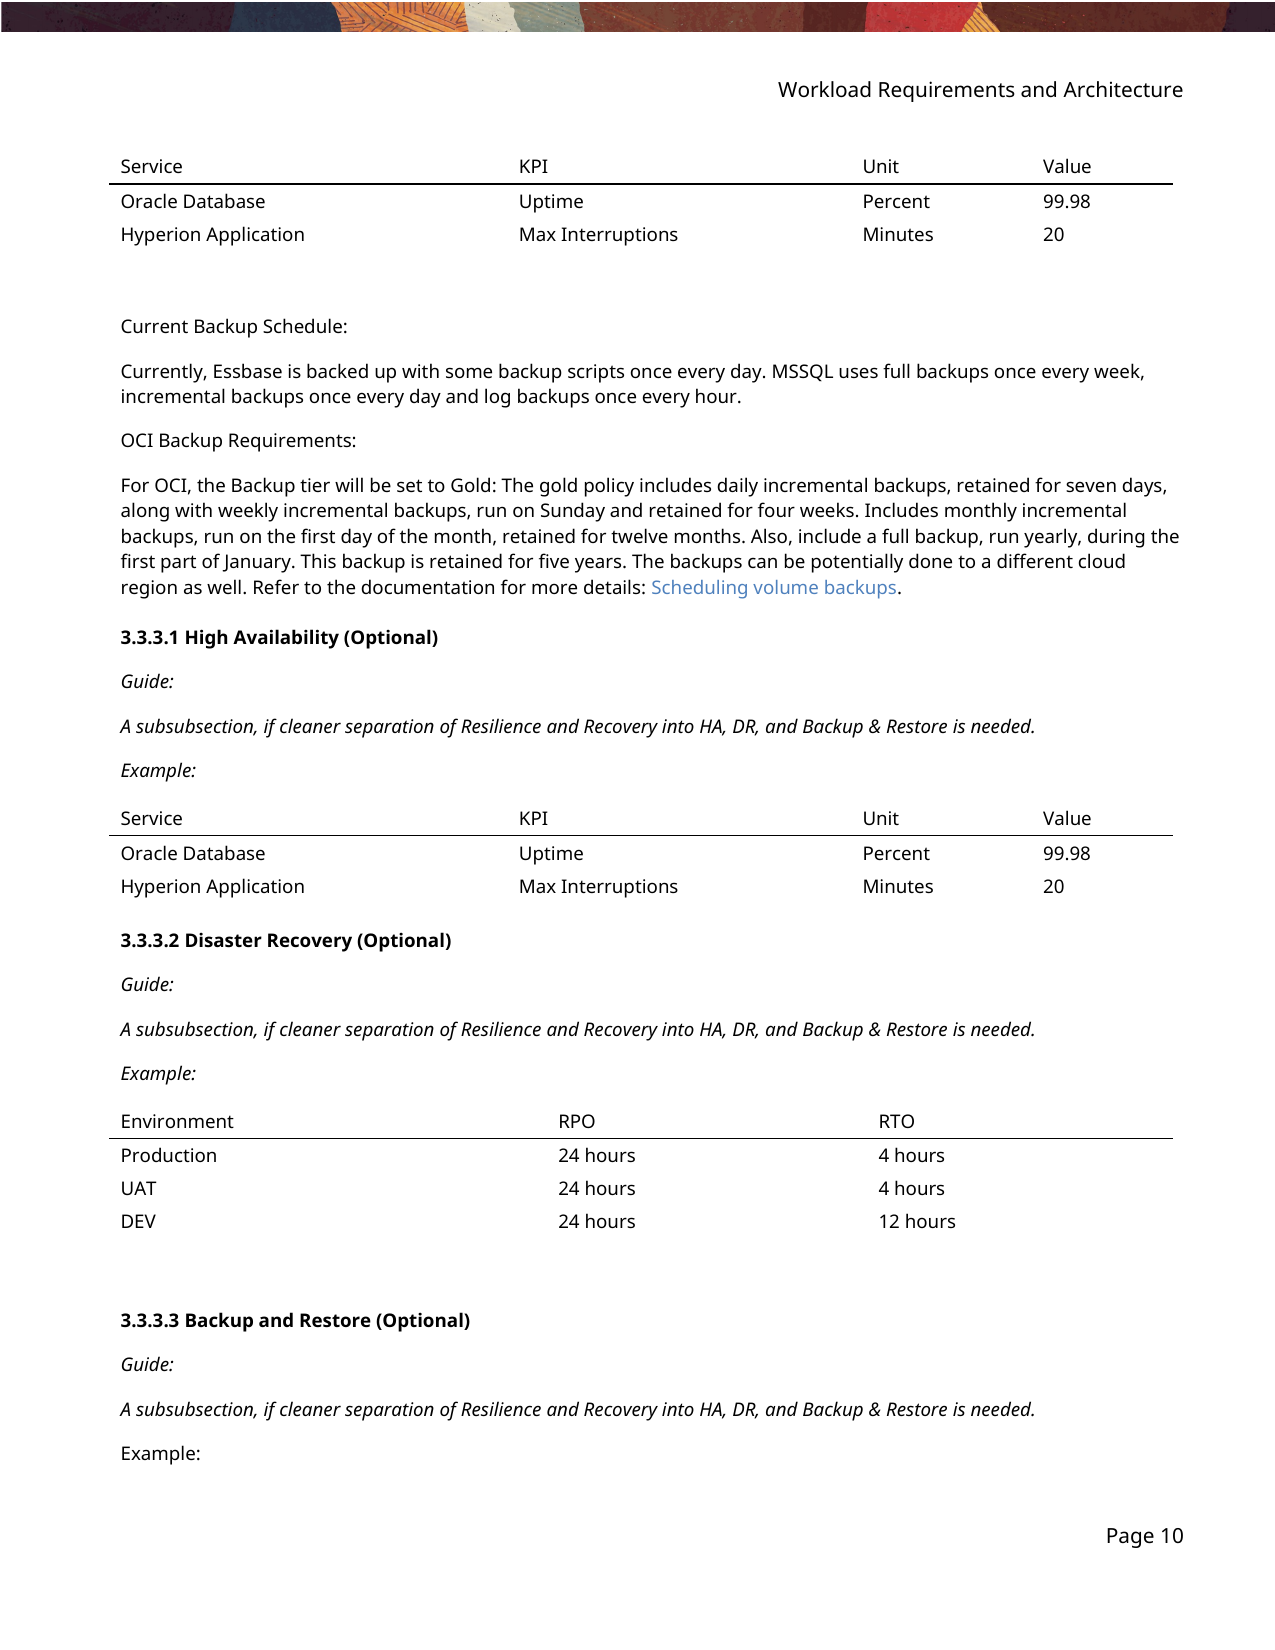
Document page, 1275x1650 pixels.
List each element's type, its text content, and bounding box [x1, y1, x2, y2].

table_cell Oracle Database [109, 185, 507, 218]
text A subsubsection, if cleaner separation of Resilience and Recovery into HA, DR, and Backup & Restore is needed. [120, 1396, 1184, 1421]
table_header Environment [109, 1104, 547, 1137]
text Example: [120, 1440, 1184, 1466]
table_cell 99.98 [1032, 185, 1172, 218]
table_cell DEV [109, 1205, 547, 1238]
text For OCI, the Backup tier will be set to Gold: The gold policy includes daily incremental backups, retained for seven days, along with weekly incremental backups, run on Sunday and retained for four weeks. Includes monthly incremental backups, run on the first day of the month, retained for twelve months. Also, include a full backup, run yearly, during the first part of January. This backup is retained for five years. The backups can be potentially done to a different cloud region as well. Refer to the documentation for more details: Scheduling volume backups. [120, 472, 1184, 599]
text A subsubsection, if cleaner separation of Resilience and Recovery into HA, DR, and Backup & Restore is needed. [120, 1016, 1184, 1041]
picture [1, 2, 1275, 32]
table_cell Hyperion Application [109, 869, 507, 902]
table_cell Minutes [851, 869, 1032, 902]
table_cell 24 hours [547, 1205, 867, 1238]
table_cell Max Interruptions [508, 869, 851, 902]
text A subsubsection, if cleaner separation of Resilience and Recovery into HA, DR, and Backup & Restore is needed. [120, 713, 1184, 739]
text Guide: [120, 669, 1184, 694]
table_header Service [109, 150, 507, 183]
table_cell 4 hours [867, 1172, 1172, 1205]
text Example: [120, 757, 1184, 783]
text Example: [120, 1060, 1184, 1086]
text Currently, Essbase is backed up with some backup scripts once every day. MSSQL uses full backups once every week, incremental backups once every day and log backups once every hour. [120, 358, 1184, 409]
table_cell UAT [109, 1172, 547, 1205]
table_header KPI [508, 802, 851, 835]
table_header RPO [547, 1104, 867, 1137]
table_cell 24 hours [547, 1139, 867, 1172]
subtitle Disaster Recovery (Optional) [120, 927, 1184, 953]
table_cell Uptime [508, 185, 851, 218]
table_cell Uptime [508, 836, 851, 869]
subtitle Backup and Restore (Optional) [120, 1307, 1184, 1333]
table_cell Percent [851, 185, 1032, 218]
table_cell 20 [1032, 869, 1172, 902]
table_header RTO [867, 1104, 1172, 1137]
table_cell Oracle Database [109, 836, 507, 869]
table_header Value [1032, 150, 1172, 183]
table_cell Minutes [851, 218, 1032, 251]
table_header Unit [851, 802, 1032, 835]
table_header Service [109, 802, 507, 835]
table_cell 20 [1032, 218, 1172, 251]
table_header Value [1032, 802, 1172, 835]
table_cell 12 hours [867, 1205, 1172, 1238]
table_header Unit [851, 150, 1032, 183]
table_cell Percent [851, 836, 1032, 869]
table_cell 24 hours [547, 1172, 867, 1205]
subtitle High Availability (Optional) [120, 624, 1184, 650]
text Guide: [120, 972, 1184, 997]
table_cell Hyperion Application [109, 218, 507, 251]
text OCI Backup Requirements: [120, 428, 1184, 453]
table_cell 4 hours [867, 1139, 1172, 1172]
table_cell 99.98 [1032, 836, 1172, 869]
table_cell Production [109, 1139, 547, 1172]
text Current Backup Schedule: [120, 314, 1184, 339]
table_cell Max Interruptions [508, 218, 851, 251]
table_header KPI [508, 150, 851, 183]
text Guide: [120, 1352, 1184, 1377]
